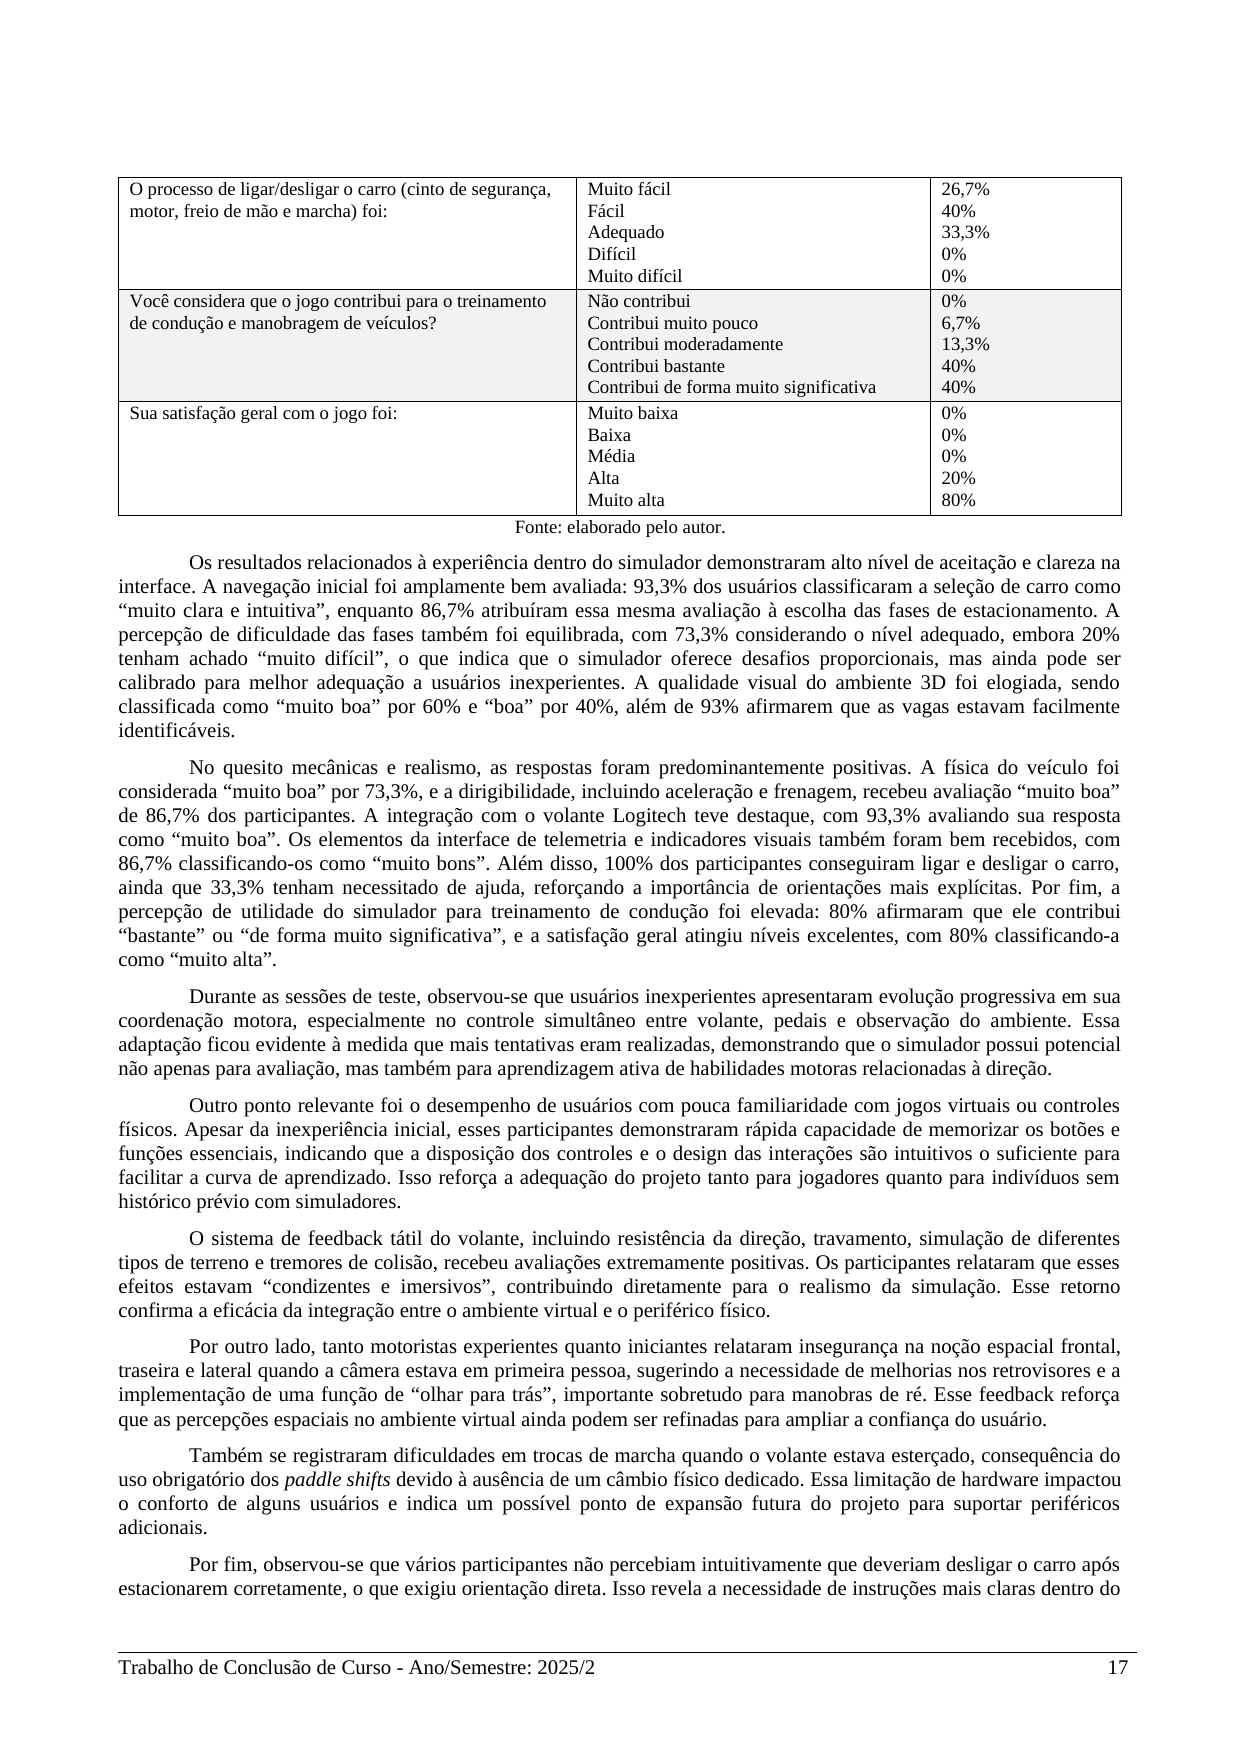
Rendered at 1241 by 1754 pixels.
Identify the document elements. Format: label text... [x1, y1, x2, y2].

table_cell Muito fácil Fácil Adequado Difícil Muito difícil [577, 178, 930, 289]
table_cell 26,7% 40% 33,3% 0% 0% [931, 178, 1121, 289]
text Por outro lado, tanto motoristas experientes quanto iniciantes relataram insegurança na noção espacial frontal, traseira e lateral quando a câmera estava em primeira pessoa, sugerindo a necessidade de melhorias nos retrovisores e a implementação de uma função de “olhar para trás”, importante sobretudo para manobras de ré. Esse feedback reforça que as percepções espaciais no ambiente virtual ainda podem ser refinadas para ampliar a confiança do usuário. [118, 1334, 1122, 1431]
table_cell 0% 6,7% 13,3% 40% 40% [931, 290, 1121, 401]
table_cell Sua satisfação geral com o jogo foi: [119, 402, 576, 515]
text No quesito mecânicas e realismo, as respostas foram predominantemente positivas. A física do veículo foi considerada “muito boa” por 73,3%, e a dirigibilidade, incluindo aceleração e frenagem, recebeu avaliação “muito boa” de 86,7% dos participantes. A integração com o volante Logitech teve destaque, com 93,3% avaliando sua resposta como “muito boa”. Os elementos da interface de telemetria e indicadores visuais também foram bem recebidos, com 86,7% classificando-os como “muito bons”. Além disso, 100% dos participantes conseguiram ligar e desligar o carro, ainda que 33,3% tenham necessitado de ajuda, reforçando a importância de orientações mais explícitas. Por fim, a percepção de utilidade do simulador para treinamento de condução foi elevada: 80% afirmaram que ele contribui “bastante” ou “de forma muito significativa”, e a satisfação geral atingiu níveis excelentes, com 80% classificando-a como “muito alta”. [118, 755, 1122, 971]
table_cell Não contribui Contribui muito pouco Contribui moderadamente Contribui bastante Contribui de forma muito significativa [577, 290, 930, 401]
text Outro ponto relevante foi o desempenho de usuários com pouca familiaridade com jogos virtuais ou controles físicos. Apesar da inexperiência inicial, esses participantes demonstraram rápida capacidade de memorizar os botões e funções essenciais, indicando que a disposição dos controles e o design das interações são intuitivos o suficiente para facilitar a curva de aprendizado. Isso reforça a adequação do projeto tanto para jogadores quanto para indivíduos sem histórico prévio com simuladores. [118, 1093, 1122, 1213]
text Os resultados relacionados à experiência dentro do simulador demonstraram alto nível de aceitação e clareza na interface. A navegação inicial foi amplamente bem avaliada: 93,3% dos usuários classificaram a seleção de carro como “muito clara e intuitiva”, enquanto 86,7% atribuíram essa mesma avaliação à escolha das fases de estacionamento. A percepção de dificuldade das fases também foi equilibrada, com 73,3% considerando o nível adequado, embora 20% tenham achado “muito difícil”, o que indica que o simulador oferece desafios proporcionais, mas ainda pode ser calibrado para melhor adequação a usuários inexperientes. A qualidade visual do ambiente 3D foi elogiada, sendo classificada como “muito boa” por 60% e “boa” por 40%, além de 93% afirmarem que as vagas estavam facilmente identificáveis. [118, 550, 1122, 742]
text Fonte: elaborado pelo autor. [118, 516, 1122, 537]
table_cell 0% 0% 0% 20% 80% [931, 402, 1121, 515]
table_cell O processo de ligar/desligar o carro (cinto de segurança, motor, freio de mão e marcha) foi: [119, 178, 576, 289]
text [118, 1552, 1122, 1600]
table_cell Você considera que o jogo contribui para o treinamento de condução e manobragem de veículos? [119, 290, 576, 401]
text Durante as sessões de teste, observou-se que usuários inexperientes apresentaram evolução progressiva em sua coordenação motora, especialmente no controle simultâneo entre volante, pedais e observação do ambiente. Essa adaptação ficou evidente à medida que mais tentativas eram realizadas, demonstrando que o simulador possui potencial não apenas para avaliação, mas também para aprendizagem ativa de habilidades motoras relacionadas à direção. [118, 984, 1122, 1080]
text Também se registraram dificuldades em trocas de marcha quando o volante estava esterçado, consequência do uso obrigatório dos paddle shifts devido à ausência de um câmbio físico dedicado. Essa limitação de hardware impactou o conforto de alguns usuários e indica um possível ponto de expansão futura do projeto para suportar periféricos adicionais. [118, 1443, 1122, 1539]
table_cell Muito baixa Baixa Média Alta Muito alta [577, 402, 930, 515]
text O sistema de feedback tátil do volante, incluindo resistência da direção, travamento, simulação de diferentes tipos de terreno e tremores de colisão, recebeu avaliações extremamente positivas. Os participantes relataram que esses efeitos estavam “condizentes e imersivos”, contribuindo diretamente para o realismo da simulação. Esse retorno confirma a eficácia da integração entre o ambiente virtual e o periférico físico. [118, 1226, 1122, 1322]
